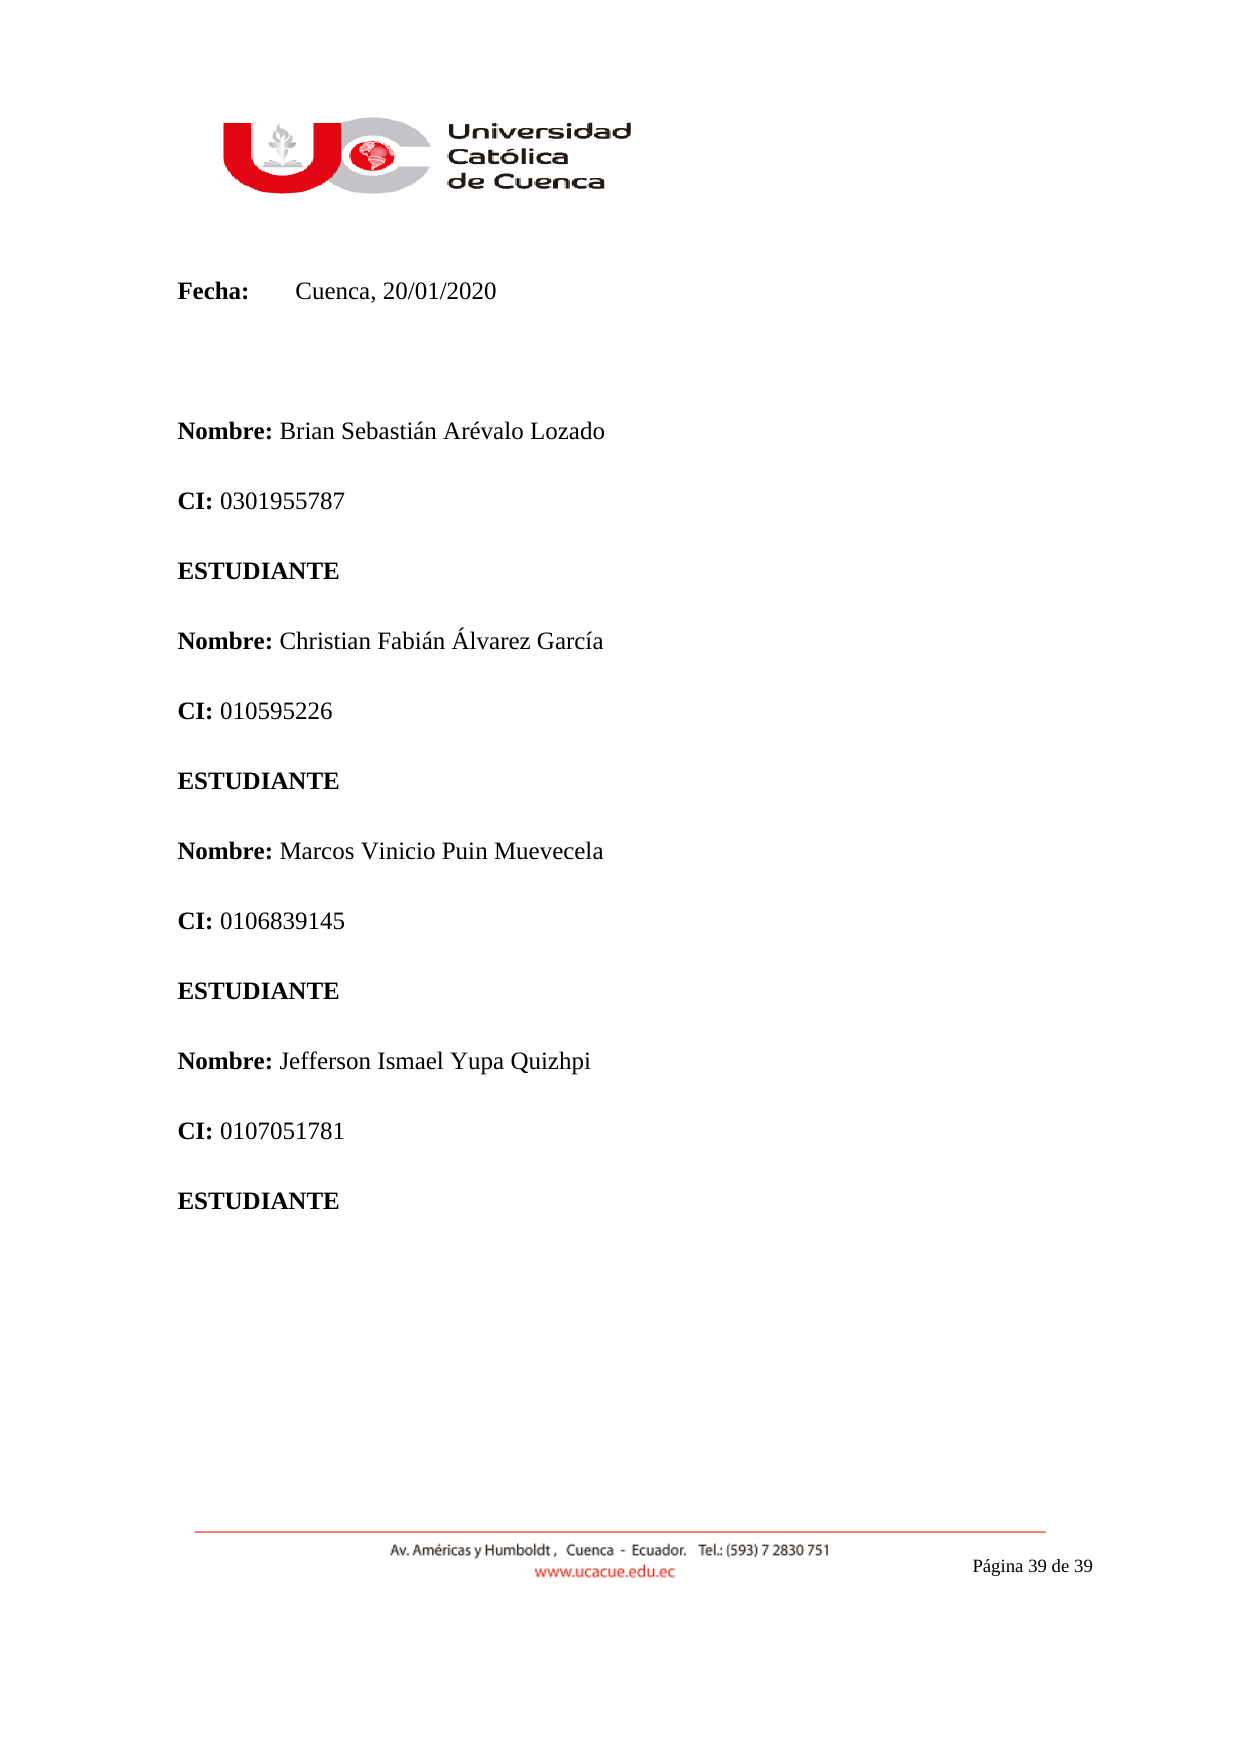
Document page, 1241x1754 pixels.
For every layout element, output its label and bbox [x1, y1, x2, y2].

picture [140, 1518, 1115, 1590]
picture [147, 86, 754, 235]
